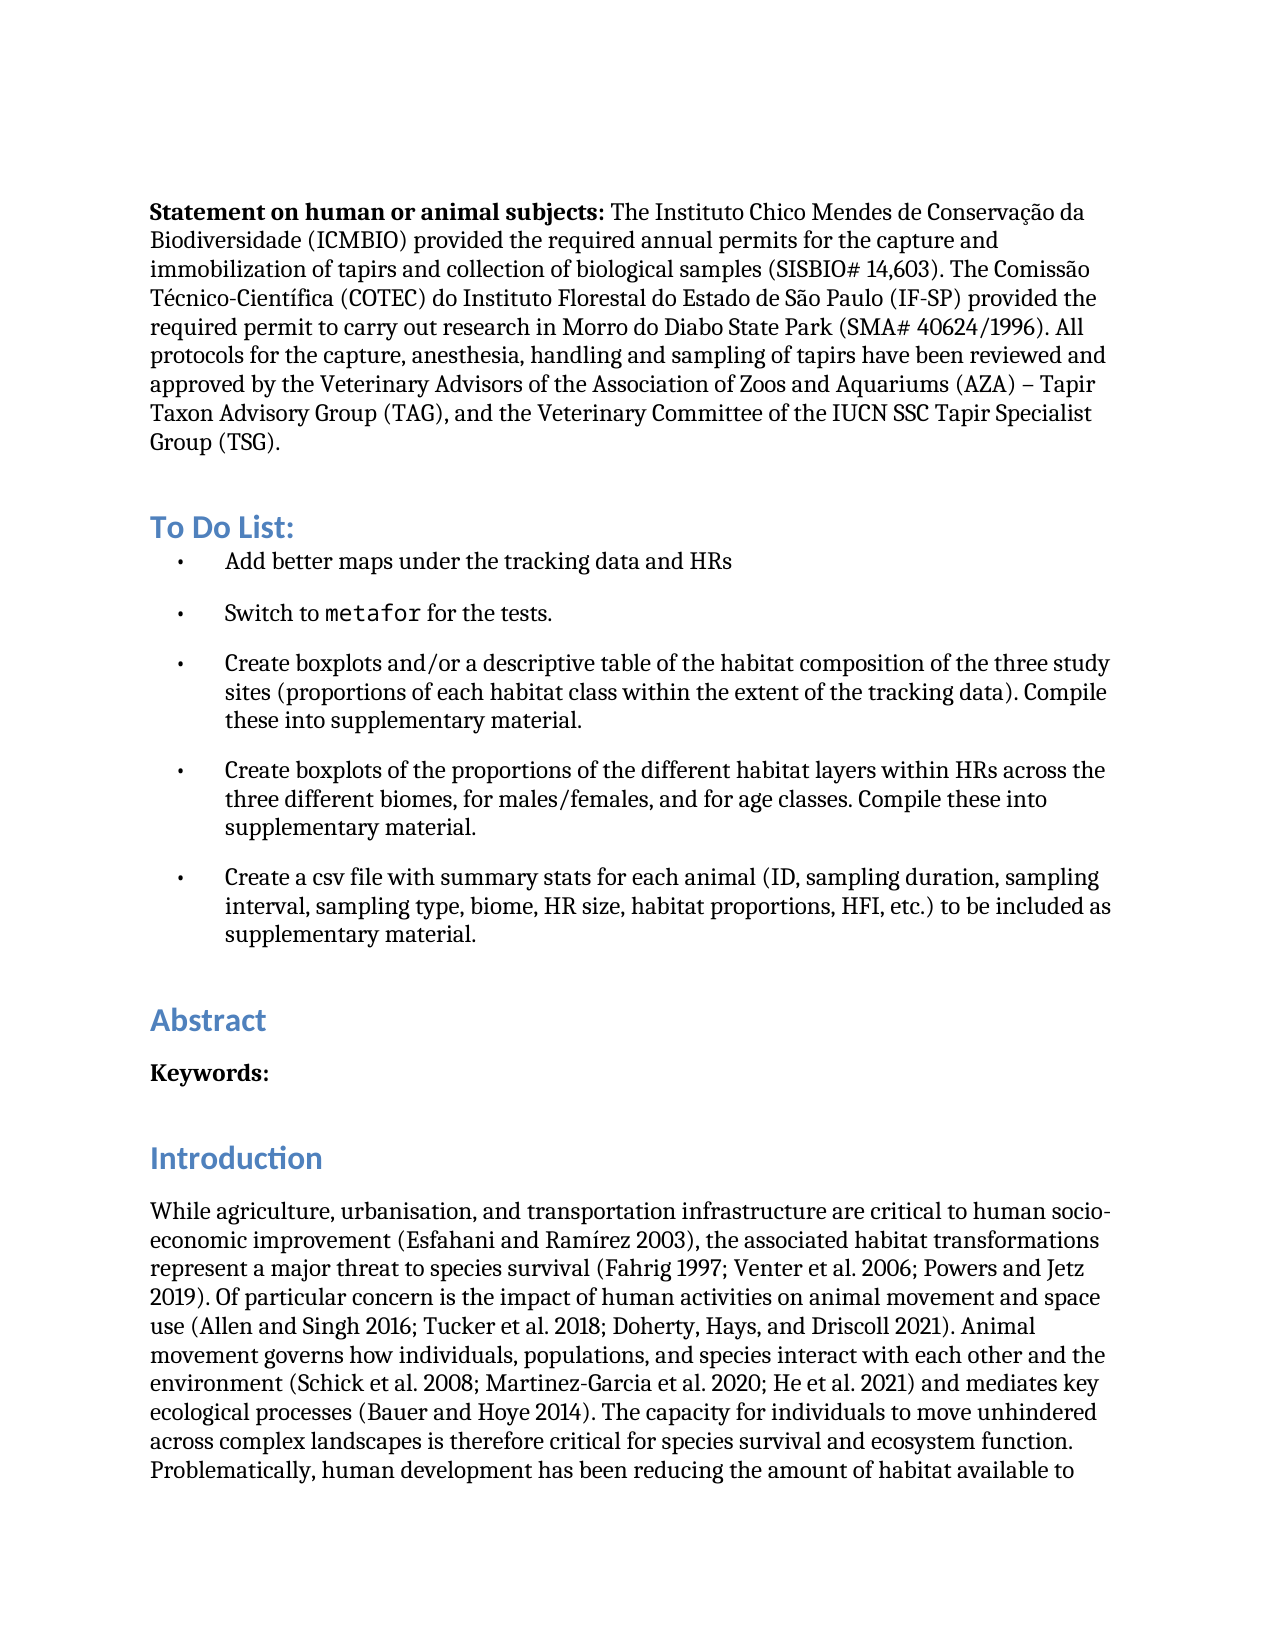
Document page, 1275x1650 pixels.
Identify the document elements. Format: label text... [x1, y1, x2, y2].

list Add better maps under the tracking data and HRs [175, 547, 1125, 576]
list Create a csv file with summary stats for each animal (ID, sampling duration, sampling interval, sampling type, biome, HR size, habitat proportions, HFI, etc.) to be included as supplementary material. [175, 863, 1125, 949]
list Switch to metafor for the tests. [175, 597, 1125, 628]
list Create boxplots of the proportions of the different habitat layers within HRs across the three different biomes, for males/females, and for age classes. Compile these into supplementary material. [175, 756, 1125, 842]
subtitle To Do List: [150, 506, 1125, 547]
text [150, 1197, 1125, 1484]
subtitle Introduction [150, 1137, 1125, 1178]
text Statement on human or animal subjects: The Instituto Chico Mendes de Conservação da Biodiversidade (ICMBIO) provided the required annual permits for the capture and immobilization of tapirs and collection of biological samples (SISBIO# 14,603). The Comissão Técnico-Científica (COTEC) do Instituto Florestal do Estado de São Paulo (IF-SP) provided the required permit to carry out research in Morro do Diabo State Park (SMA# 40624/1996). All protocols for the capture, anesthesia, handling and sampling of tapirs have been reviewed and approved by the Veterinary Advisors of the Association of Zoos and Aquariums (AZA) – Tapir Taxon Advisory Group (TAG), and the Veterinary Committee of the IUCN SSC Tapir Specialist Group (TSG). [150, 197, 1125, 456]
text Keywords: [150, 1058, 1125, 1087]
list Create boxplots and/or a descriptive table of the habitat composition of the three study sites (proportions of each habitat class within the extent of the tracking data). Compile these into supplementary material. [175, 649, 1125, 735]
subtitle Abstract [150, 999, 1125, 1040]
